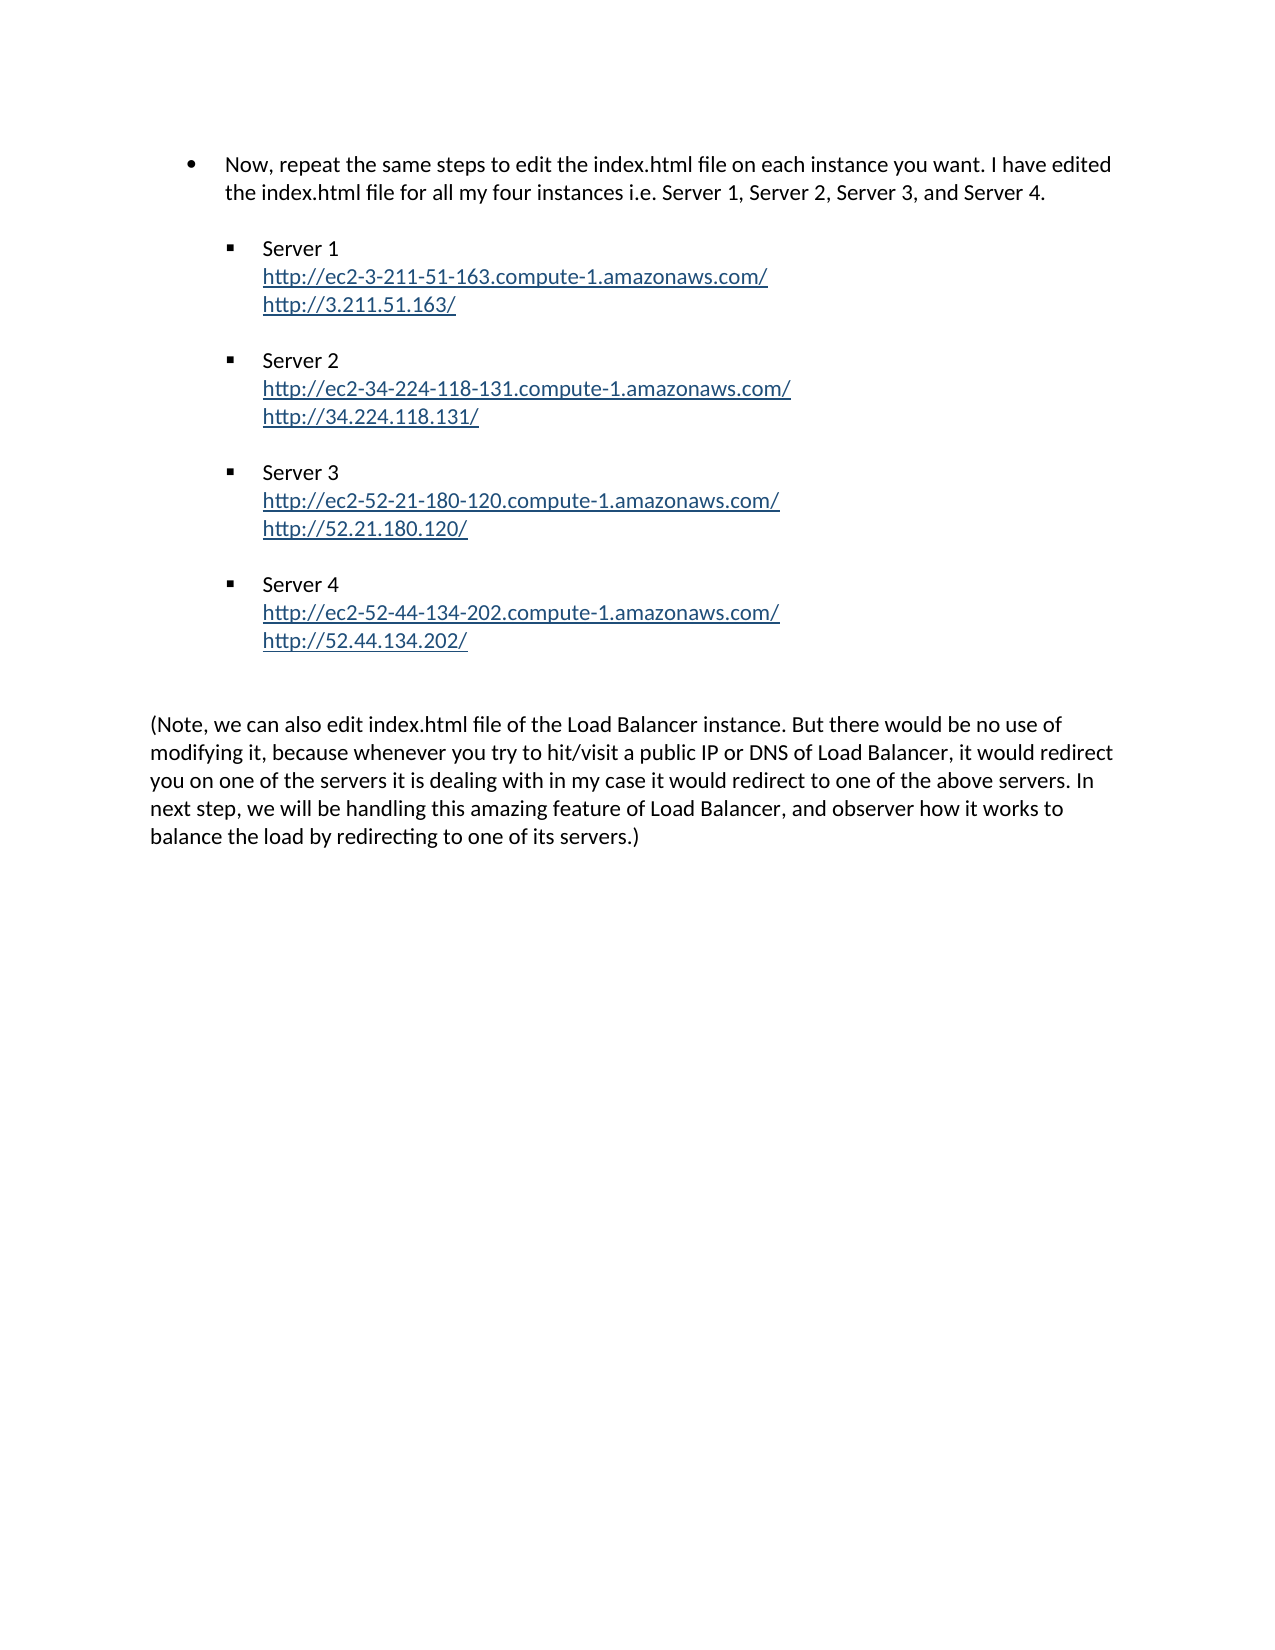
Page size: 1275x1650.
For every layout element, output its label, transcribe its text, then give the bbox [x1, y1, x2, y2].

list http://3.211.51.163/ [262, 290, 1125, 318]
list Server 2 [225, 346, 1125, 374]
text (Note, we can also edit index.html file of the Load Balancer instance. But there would be no use of modifying it, because whenever you try to hit/visit a public IP or DNS of Load Balancer, it would redirect you on one of the servers it is dealing with in my case it would redirect to one of the above servers. In next step, we will be handling this amazing feature of Load Balancer, and observer how it works to balance the load by redirecting to one of its servers.) [150, 710, 1125, 851]
list http://34.224.118.131/ [262, 402, 1125, 430]
list http://ec2-52-44-134-202.compute-1.amazonaws.com/ [262, 598, 1125, 626]
list http://ec2-52-21-180-120.compute-1.amazonaws.com/ [262, 486, 1125, 514]
list http://52.21.180.120/ [262, 514, 1125, 542]
list http://52.44.134.202/ [262, 626, 1125, 654]
list http://ec2-34-224-118-131.compute-1.amazonaws.com/ [262, 374, 1125, 402]
list Server 3 [225, 458, 1125, 486]
list http://ec2-3-211-51-163.compute-1.amazonaws.com/ [262, 262, 1125, 290]
list Now, repeat the same steps to edit the index.html file on each instance you want. I have edited the index.html file for all my four instances i.e. Server 1, Server 2, Server 3, and Server 4. [187, 150, 1125, 206]
list Server 4 [225, 570, 1125, 598]
list Server 1 [225, 234, 1125, 262]
